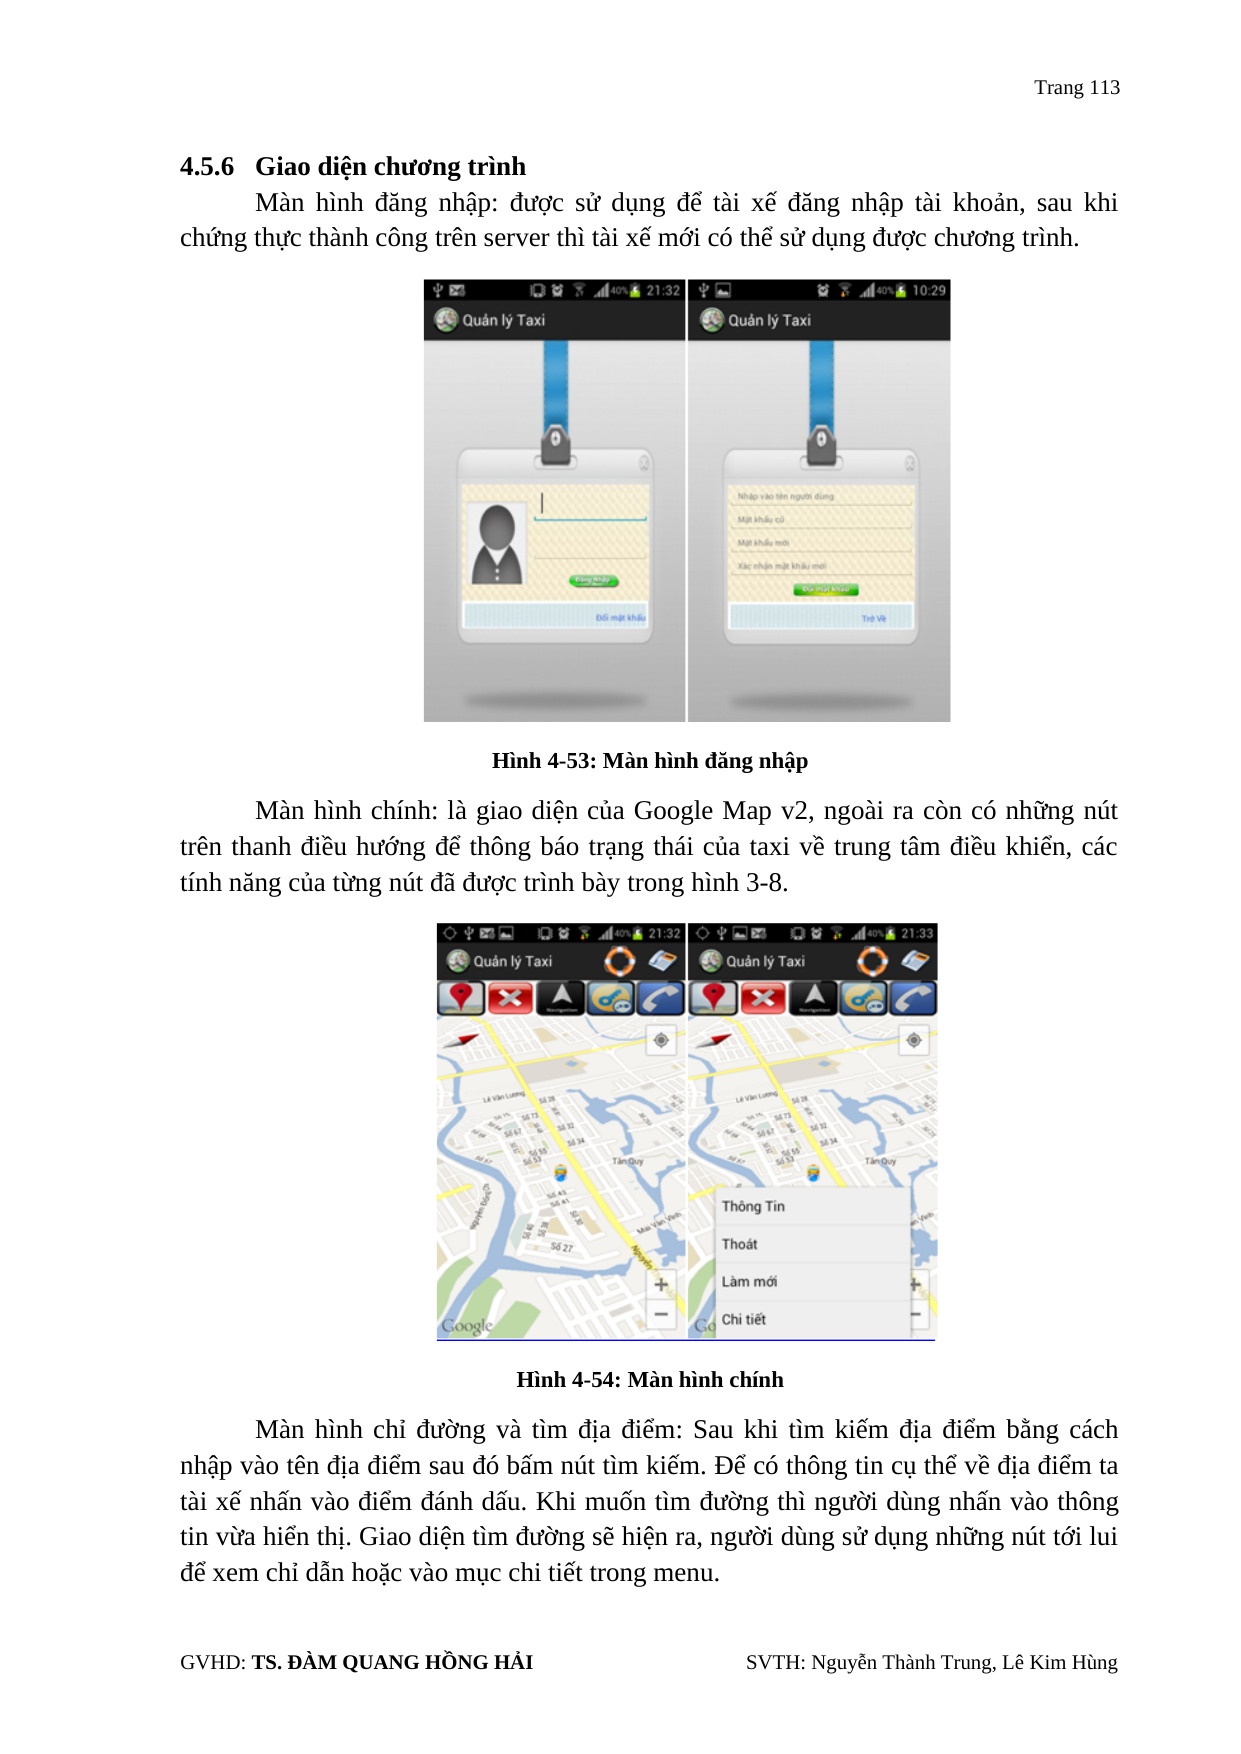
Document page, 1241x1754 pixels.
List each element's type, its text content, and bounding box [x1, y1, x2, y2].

picture [436, 922, 939, 1341]
picture [423, 278, 952, 722]
text Màn hình đăng nhập: được sử dụng để tài xế đăng nhập tài khoản, sau khi chứng thực thành công trên server thì tài xế mới có thể sử dụng được chương trình. [180, 186, 1120, 253]
subtitle Giao diện chương trình [180, 150, 1120, 181]
text Màn hình chính: là giao diện của Google Map v2, ngoài ra còn có những nút trên thanh điều hướng để thông báo trạng thái của taxi về trung tâm điều khiển, các tính năng của từng nút đã được trình bày trong hình 3-8. [180, 794, 1120, 897]
text Màn hình chỉ đường và tìm địa điểm: Sau khi tìm kiếm địa điểm bằng cách nhập vào tên địa điểm sau đó bấm nút tìm kiếm. Để có thông tin cụ thể về địa điểm ta tài xế nhấn vào điểm đánh dấu. Khi muốn tìm đường thì người dùng nhấn vào thông tin vừa hiển thị. Giao diện tìm đường sẽ hiện ra, người dùng sử dụng những nút tới lui để xem chỉ dẫn hoặc vào mục chi tiết trong menu. [180, 1413, 1120, 1587]
